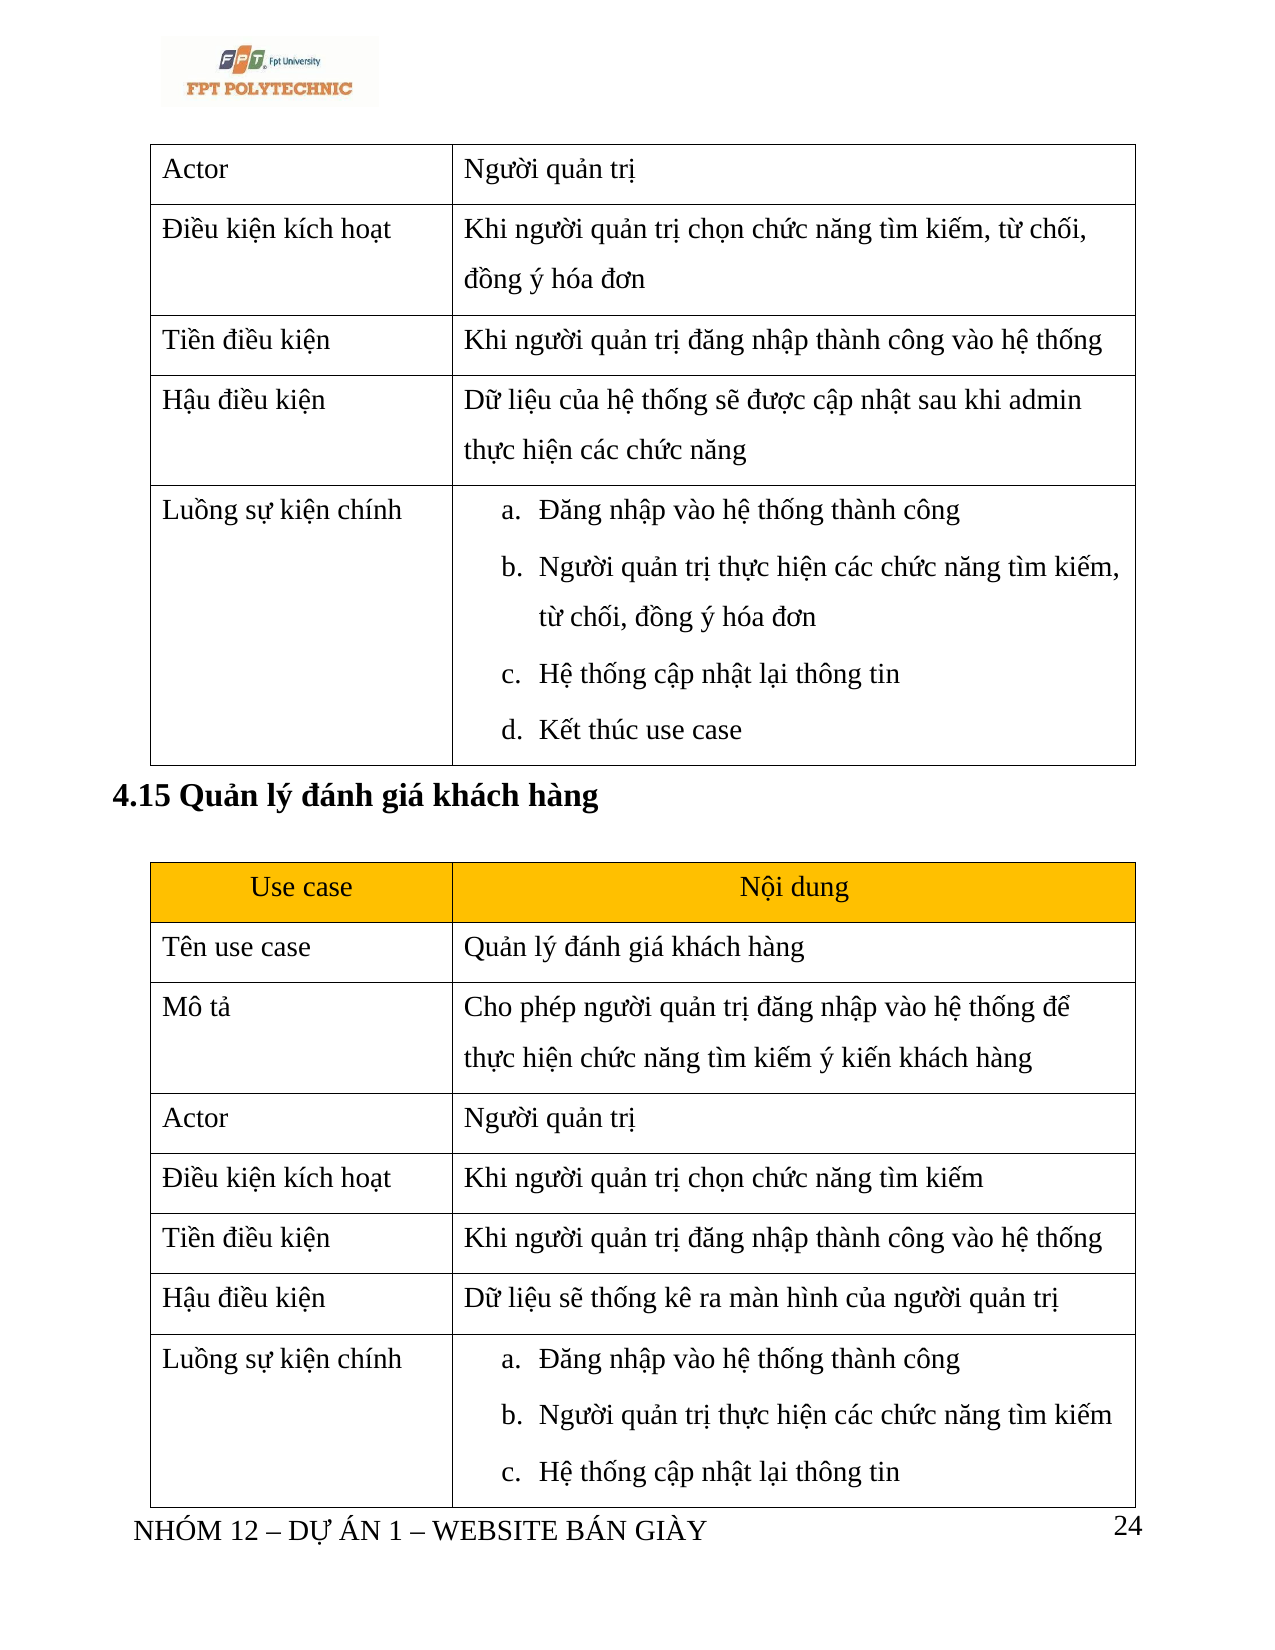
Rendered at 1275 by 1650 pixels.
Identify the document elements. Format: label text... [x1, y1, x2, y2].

subtitle 4.15 Quản lý đánh giá khách hàng [112, 776, 1198, 814]
table_cell Luồng sự kiện chính [151, 486, 452, 765]
table_cell Khi người quản trị đăng nhập thành công vào hệ thống [453, 316, 1135, 375]
table_cell Khi người quản trị đăng nhập thành công vào hệ thống [453, 1214, 1135, 1273]
table_cell Tiền điều kiện [151, 316, 452, 375]
table_cell Actor [151, 1094, 452, 1153]
table_cell Dữ liệu của hệ thống sẽ được cập nhật sau khi admin thực hiện các chức năng [453, 376, 1135, 485]
table_cell Khi người quản trị chọn chức năng tìm kiếm, từ chối, đồng ý hóa đơn [453, 205, 1135, 314]
table_cell Dữ liệu sẽ thống kê ra màn hình của người quản trị [453, 1274, 1135, 1333]
table_cell Khi người quản trị chọn chức năng tìm kiếm [453, 1154, 1135, 1213]
table_header Use case [151, 863, 452, 922]
table_cell Cho phép người quản trị đăng nhập vào hệ thống để thực hiện chức năng tìm kiếm ý kiến khách hàng [453, 983, 1135, 1093]
table_cell Điều kiện kích hoạt [151, 205, 452, 314]
table_cell Hậu điều kiện [151, 1274, 452, 1333]
table_cell Quản lý đánh giá khách hàng [453, 923, 1135, 982]
table_cell Tên use case [151, 923, 452, 982]
table_header Nội dung [453, 863, 1135, 922]
table_cell Người quản trị [453, 1094, 1135, 1153]
table_cell Hậu điều kiện [151, 376, 452, 485]
table_cell Điều kiện kích hoạt [151, 1154, 452, 1213]
table_cell Người quản trị [453, 145, 1135, 204]
table_cell Mô tả [151, 983, 452, 1093]
table_cell Đăng nhập vào hệ thống thành công Người quản trị thực hiện các chức năng tìm kiếm, từ chối, đồng ý hóa đơn Hệ thống cập nhật lại thông tin Kết thúc use case [453, 486, 1135, 765]
table_cell Luồng sự kiện chính [151, 1335, 452, 1507]
table_cell Tiền điều kiện [151, 1214, 452, 1273]
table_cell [453, 1335, 1135, 1507]
picture [160, 36, 379, 107]
table_cell Actor [151, 145, 452, 204]
